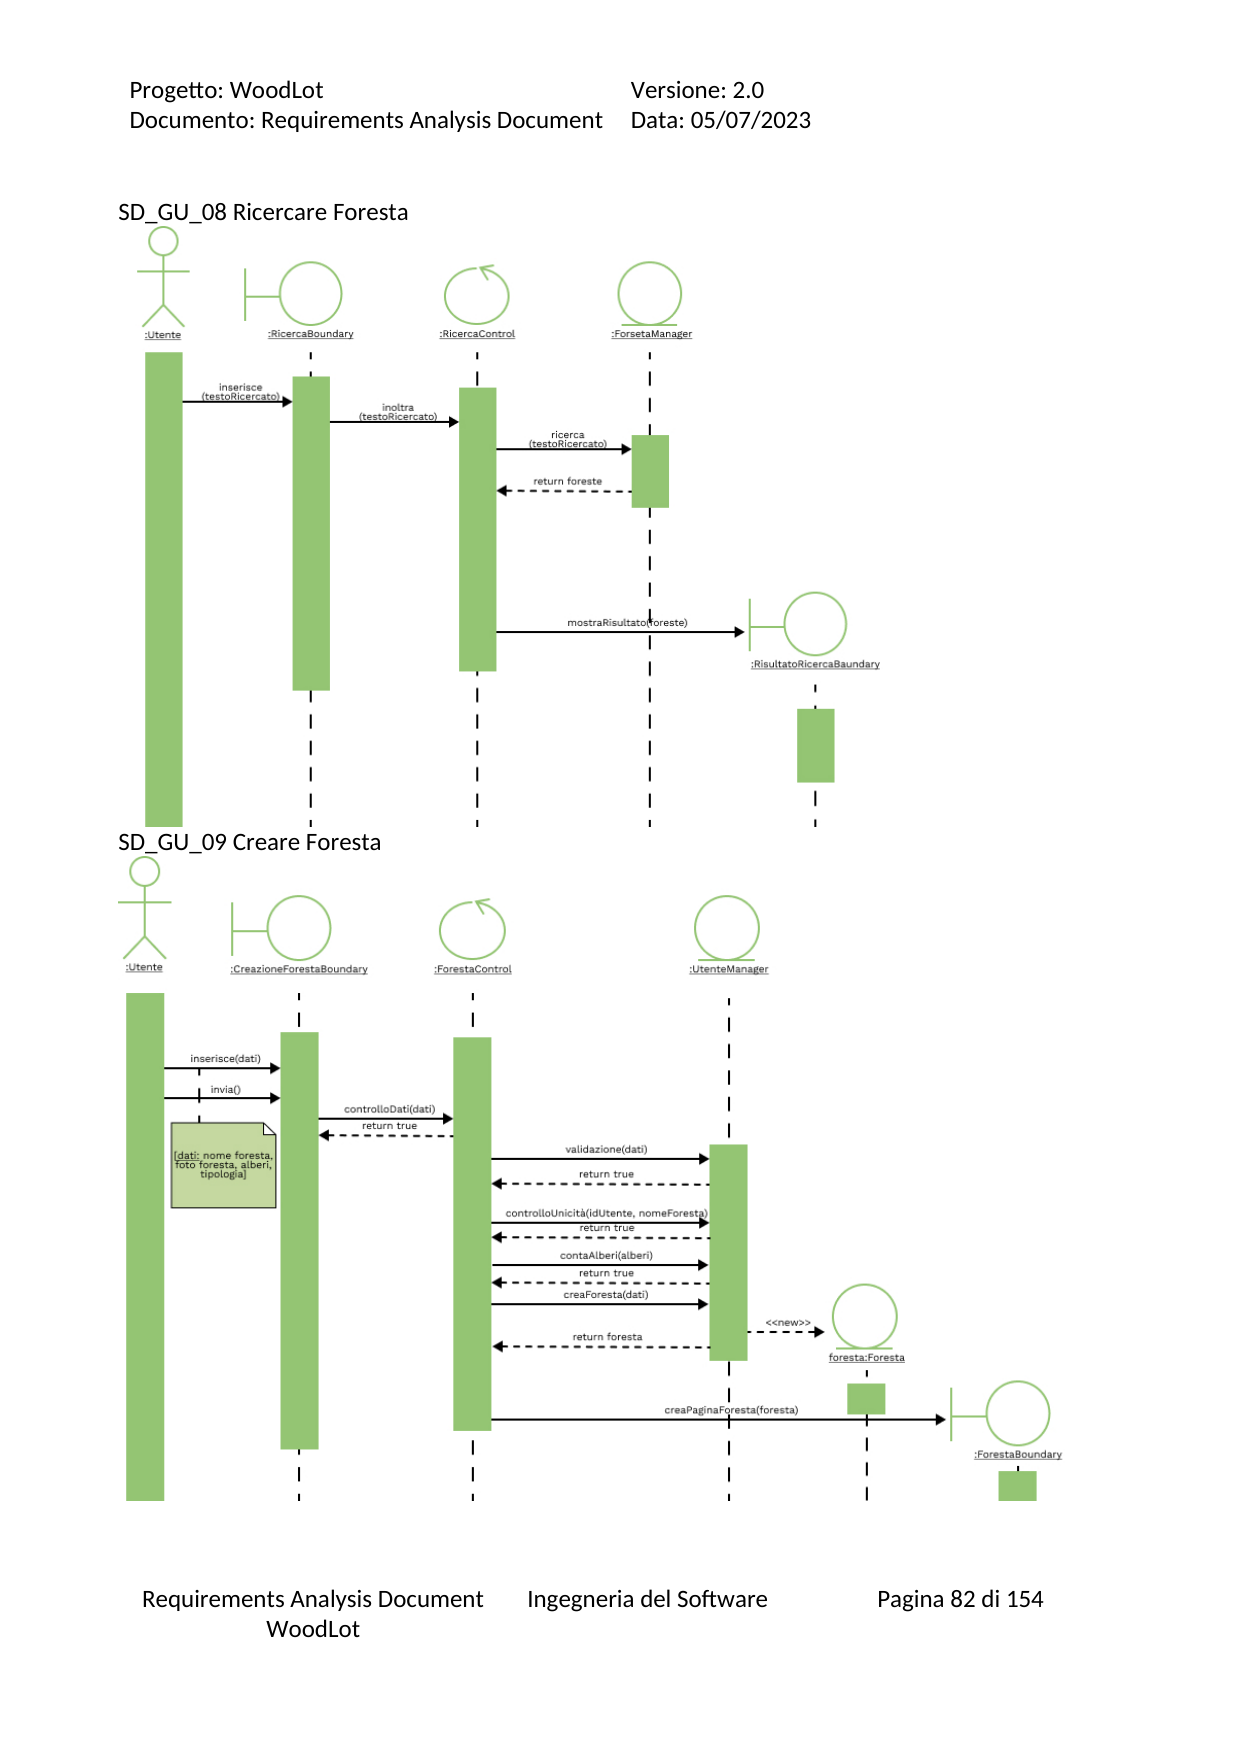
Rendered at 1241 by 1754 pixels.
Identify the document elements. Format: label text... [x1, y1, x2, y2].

picture [118, 226, 886, 827]
picture [118, 856, 1122, 1501]
text SD_GU_08 Ricercare Foresta [118, 196, 1122, 226]
text SD_GU_09 Creare Foresta [118, 826, 1122, 856]
